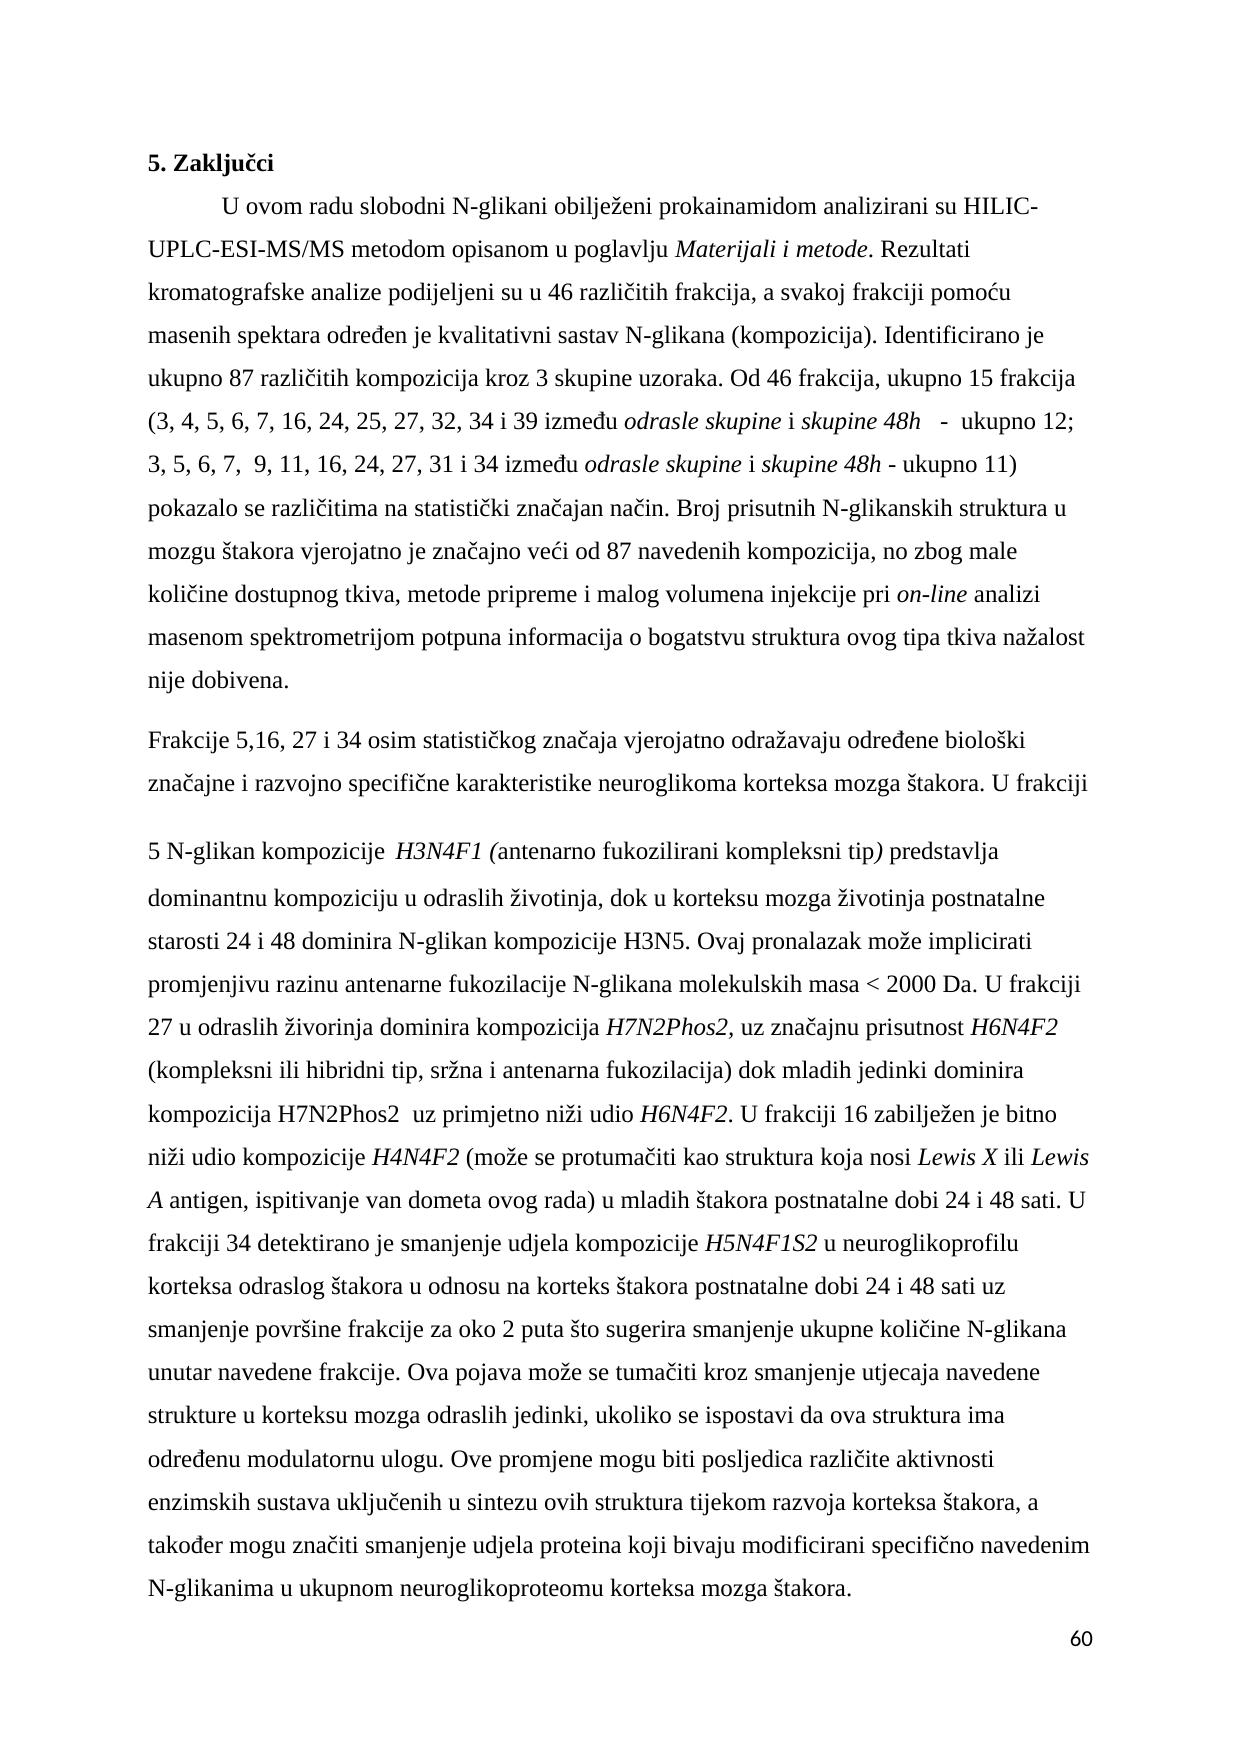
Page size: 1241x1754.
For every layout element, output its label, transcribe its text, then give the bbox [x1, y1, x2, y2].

subtitle 5. Zaključci [148, 148, 1093, 176]
text Frakcije 5,16, 27 i 34 osim statističkog značaja vjerojatno odražavaju određene biološki značajne i razvojno specifične karakteristike neuroglikoma korteksa mozga štakora. U frakciji 5 N-glikan kompozicije H3N4F1 (antenarno fukozilirani kompleksni tip) predstavlja dominantnu kompoziciju u odraslih životinja, dok u korteksu mozga životinja postnatalne starosti 24 i 48 dominira N-glikan kompozicije H3N5. Ovaj pronalazak može implicirati promjenjivu razinu antenarne fukozilacije N-glikana molekulskih masa < 2000 Da. U frakciji 27 u odraslih živorinja dominira kompozicija H7N2Phos2, uz značajnu prisutnost H6N4F2 (kompleksni ili hibridni tip, sržna i antenarna fukozilacija) dok mladih jedinki dominira kompozicija H7N2Phos2 uz primjetno niži udio H6N4F2. U frakciji 16 zabilježen je bitno niži udio kompozicije H4N4F2 (može se protumačiti kao struktura koja nosi Lewis X ili Lewis A antigen, ispitivanje van dometa ovog rada) u mladih štakora postnatalne dobi 24 i 48 sati. U frakciji 34 detektirano je smanjenje udjela kompozicije H5N4F1S2 u neuroglikoprofilu korteksa odraslog štakora u odnosu na korteks štakora postnatalne dobi 24 i 48 sati uz smanjenje površine frakcije za oko 2 puta što sugerira smanjenje ukupne količine N-glikana unutar navedene frakcije. Ova pojava može se tumačiti kroz smanjenje utjecaja navedene strukture u korteksu mozga odraslih jedinki, ukoliko se ispostavi da ova struktura ima određenu modulatornu ulogu. Ove promjene mogu biti posljedica različite aktivnosti enzimskih sustava uključenih u sintezu ovih struktura tijekom razvoja korteksa štakora, a također mogu značiti smanjenje udjela proteina koji bivaju modificirani specifično navedenim N-glikanima u ukupnom neuroglikoproteomu korteksa mozga štakora. [148, 725, 1093, 1602]
text U ovom radu slobodni N-glikani obilježeni prokainamidom analizirani su HILIC-UPLC-ESI-MS/MS metodom opisanom u poglavlju Materijali i metode. Rezultati kromatografske analize podijeljeni su u 46 različitih frakcija, a svakoj frakciji pomoću masenih spektara određen je kvalitativni sastav N-glikana (kompozicija). Identificirano je ukupno 87 različitih kompozicija kroz 3 skupine uzoraka. Od 46 frakcija, ukupno 15 frakcija (3, 4, 5, 6, 7, 16, 24, 25, 27, 32, 34 i 39 između odrasle skupine i skupine 48h - ukupno 12; 3, 5, 6, 7, 9, 11, 16, 24, 27, 31 i 34 između odrasle skupine i skupine 48h - ukupno 11) pokazalo se različitima na statistički značajan način. Broj prisutnih N-glikanskih struktura u mozgu štakora vjerojatno je značajno veći od 87 navedenih kompozicija, no zbog male količine dostupnog tkiva, metode pripreme i malog volumena injekcije pri on-line analizi masenom spektrometrijom potpuna informacija o bogatstvu struktura ovog tipa tkiva nažalost nije dobivena. [148, 191, 1093, 694]
